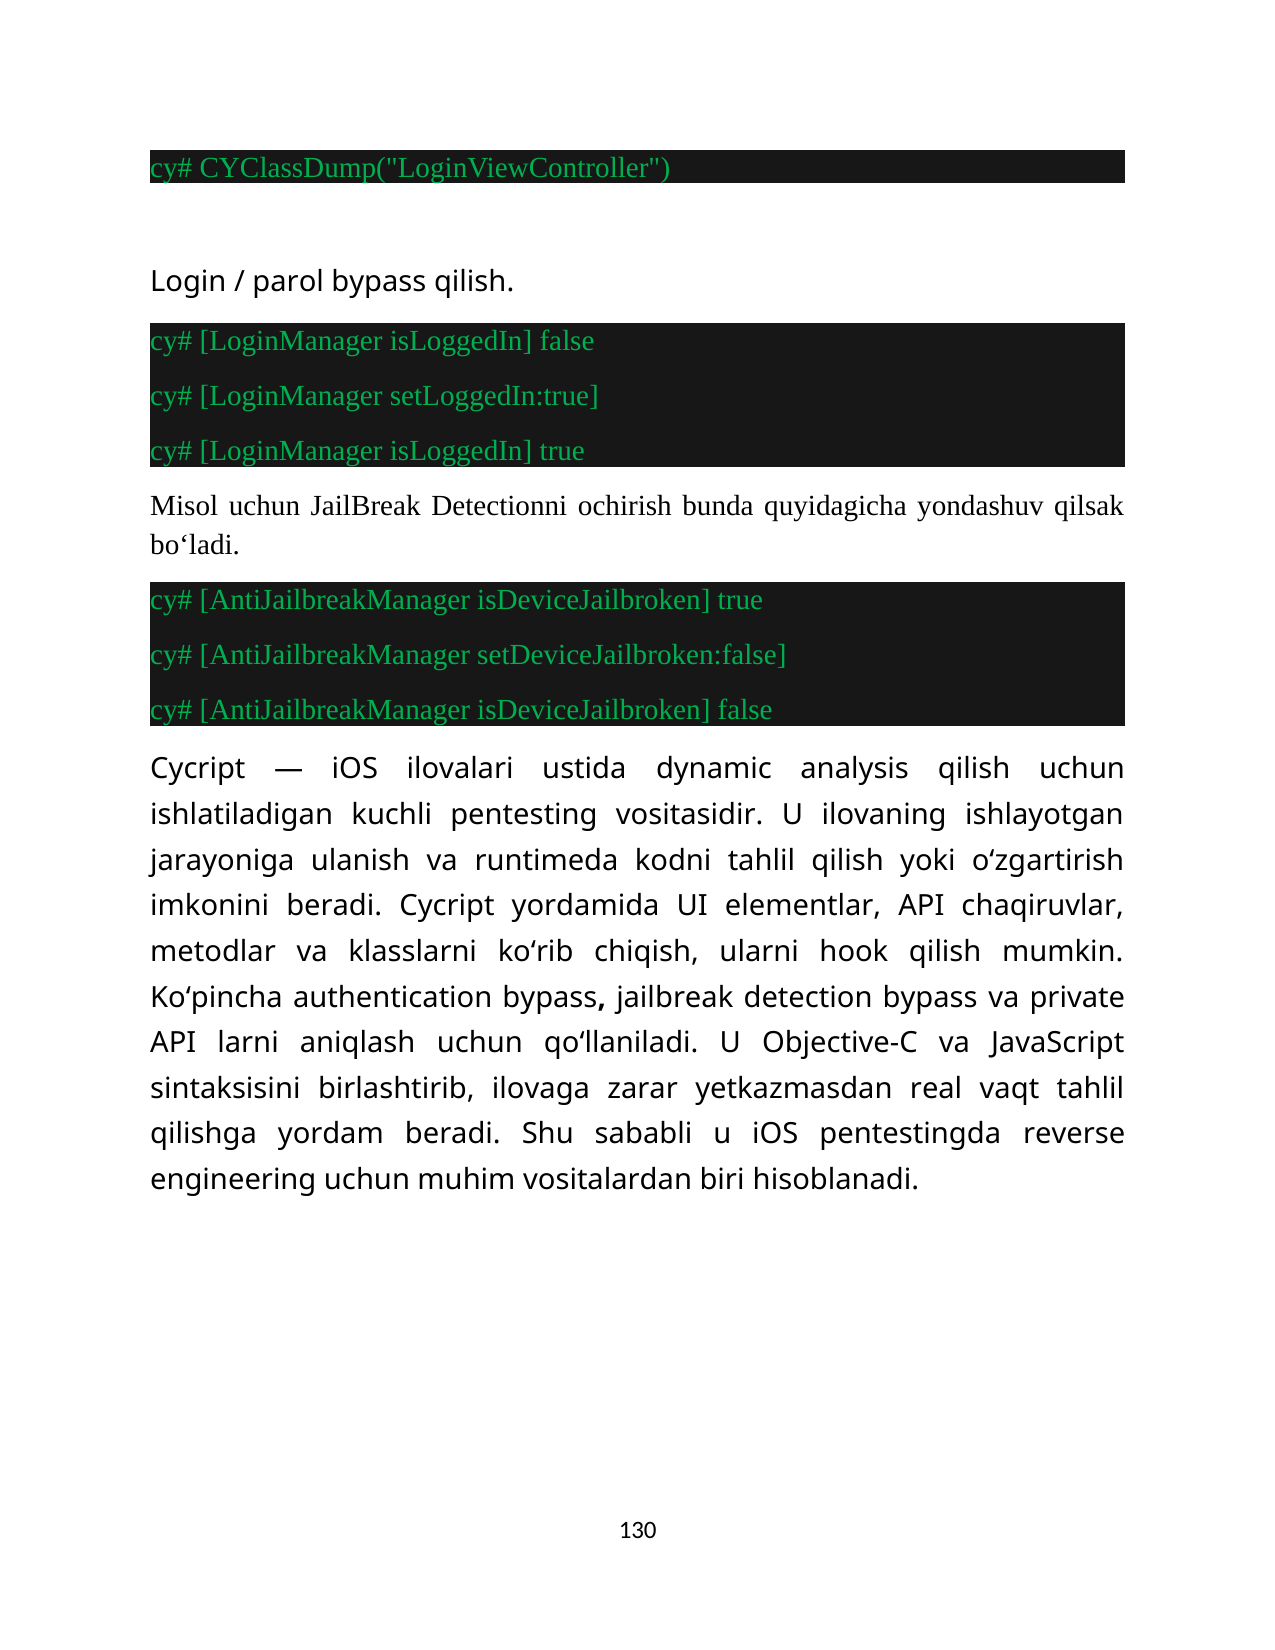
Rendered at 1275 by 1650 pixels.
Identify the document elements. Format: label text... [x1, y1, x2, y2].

text cy# [AntiJailbreakManager isDeviceJailbroken] false [150, 692, 1125, 726]
text cy# [LoginManager isLoggedIn] true [150, 433, 1125, 467]
text Login / parol bypass qilish. [150, 260, 1125, 300]
text cy# [LoginManager setLoggedIn:true] [150, 378, 1125, 411]
text cy# CYClassDump("LoginViewController") [150, 150, 1125, 183]
text cy# [AntiJailbreakManager isDeviceJailbroken] true [150, 582, 1125, 616]
text Misol uchun JailBreak Detectionni ochirish bunda quyidagicha yondashuv qilsak bo‘ladi. [150, 488, 1125, 560]
text cy# [AntiJailbreakManager setDeviceJailbroken:false] [150, 637, 1125, 671]
text Cycript — iOS ilovalari ustida dynamic analysis qilish uchun ishlatiladigan kuchli pentesting vositasidir. U ilovaning ishlayotgan jarayoniga ulanish va runtimeda kodni tahlil qilish yoki o‘zgartirish imkonini beradi. Cycript yordamida UI elementlar, API chaqiruvlar, metodlar va klasslarni ko‘rib chiqish, ularni hook qilish mumkin. Ko‘pincha authentication bypass, jailbreak detection bypass va private API larni aniqlash uchun qo‘llaniladi. U Objective-C va JavaScript sintaksisini birlashtirib, ilovaga zarar yetkazmasdan real vaqt tahlil qilishga yordam beradi. Shu sababli u iOS pentestingda reverse engineering uchun muhim vositalardan biri hisoblanadi. [150, 748, 1125, 1198]
text cy# [LoginManager isLoggedIn] false [150, 323, 1125, 356]
